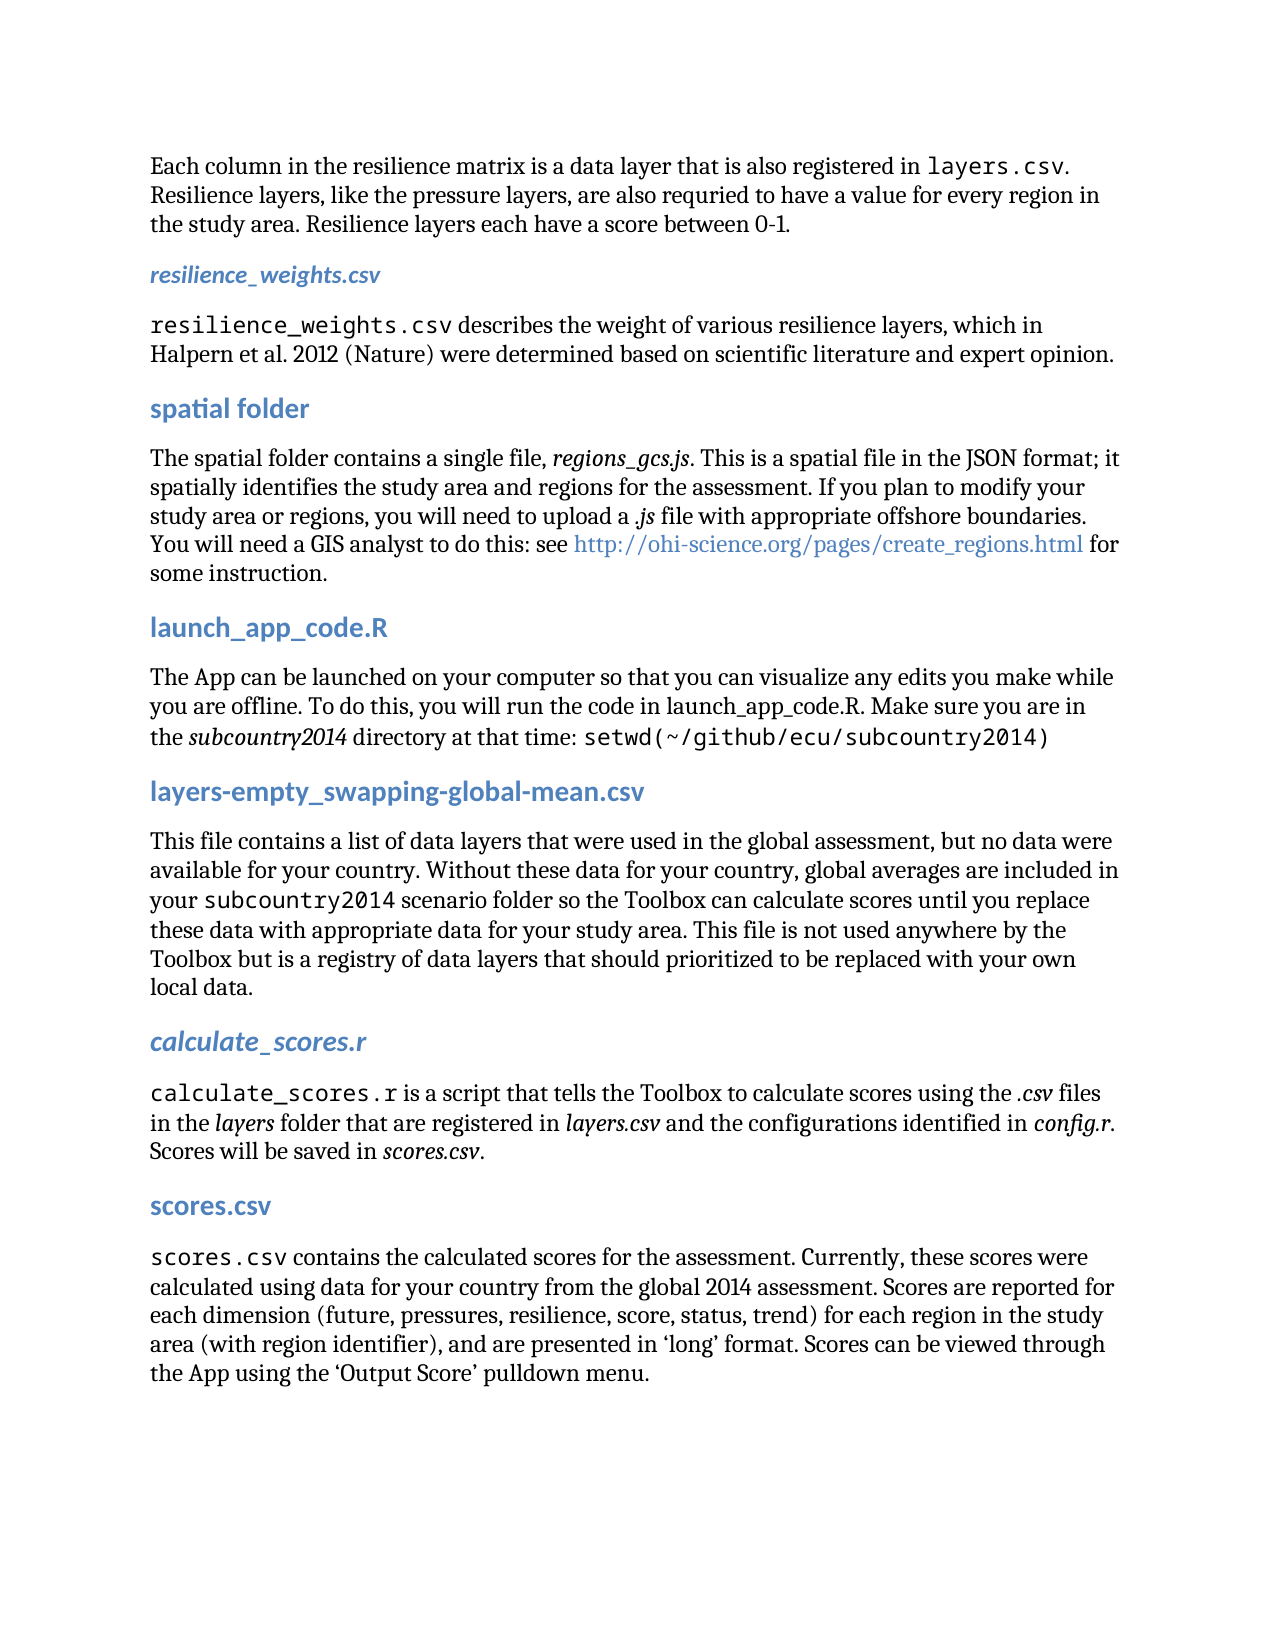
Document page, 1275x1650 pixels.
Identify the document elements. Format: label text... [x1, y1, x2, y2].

text The App can be launched on your computer so that you can visualize any edits you make while you are offline. To do this, you will run the code in launch_app_code.R. Make sure you are in the subcountry2014 directory at that time: setwd(~/github/ecu/subcountry2014) [150, 663, 1125, 752]
subtitle spatial folder [150, 390, 1125, 425]
subtitle calculate_scores.r [150, 1023, 1125, 1058]
text resilience_weights.csv describes the weight of various resilience layers, which in Halpern et al. 2012 (Nature) were determined based on scientific literature and expert opinion. [150, 309, 1125, 369]
text calculate_scores.r is a script that tells the Toolbox to calculate scores using the .csv files in the layers folder that are registered in layers.csv and the configurations identified in config.r. Scores will be saved in scores.csv. [150, 1077, 1125, 1166]
subtitle resilience_weights.csv [150, 259, 1125, 290]
subtitle layers-empty_swapping-global-mean.csv [150, 773, 1125, 808]
subtitle scores.csv [150, 1187, 1125, 1222]
text This file contains a list of data layers that were used in the global assessment, but no data were available for your country. Without these data for your country, global averages are included in your subcountry2014 scenario folder so the Toolbox can calculate scores until you replace these data with appropriate data for your study area. This file is not used anywhere by the Toolbox but is a registry of data layers that should prioritized to be replaced with your own local data. [150, 827, 1125, 1002]
text Each column in the resilience matrix is a data layer that is also registered in layers.csv. Resilience layers, like the pressure layers, are also requried to have a value for every region in the study area. Resilience layers each have a score between 0-1. [150, 150, 1125, 239]
text The spatial folder contains a single file, regions_gcs.js. This is a spatial file in the JSON format; it spatially identifies the study area and regions for the assessment. If you plan to modify your study area or regions, you will need to upload a .js file with appropriate offshore boundaries. You will need a GIS analyst to do this: see http://ohi-science.org/pages/create_regions.html for some instruction. [150, 444, 1125, 588]
subtitle launch_app_code.R [150, 609, 1125, 644]
text scores.csv contains the calculated scores for the assessment. Currently, these scores were calculated using data for your country from the global 2014 assessment. Scores are reported for each dimension (future, pressures, resilience, score, status, trend) for each region in the study area (with region identifier), and are presented in ‘long’ format. Scores can be viewed through the App using the ‘Output Score’ pulldown menu. [150, 1241, 1125, 1387]
